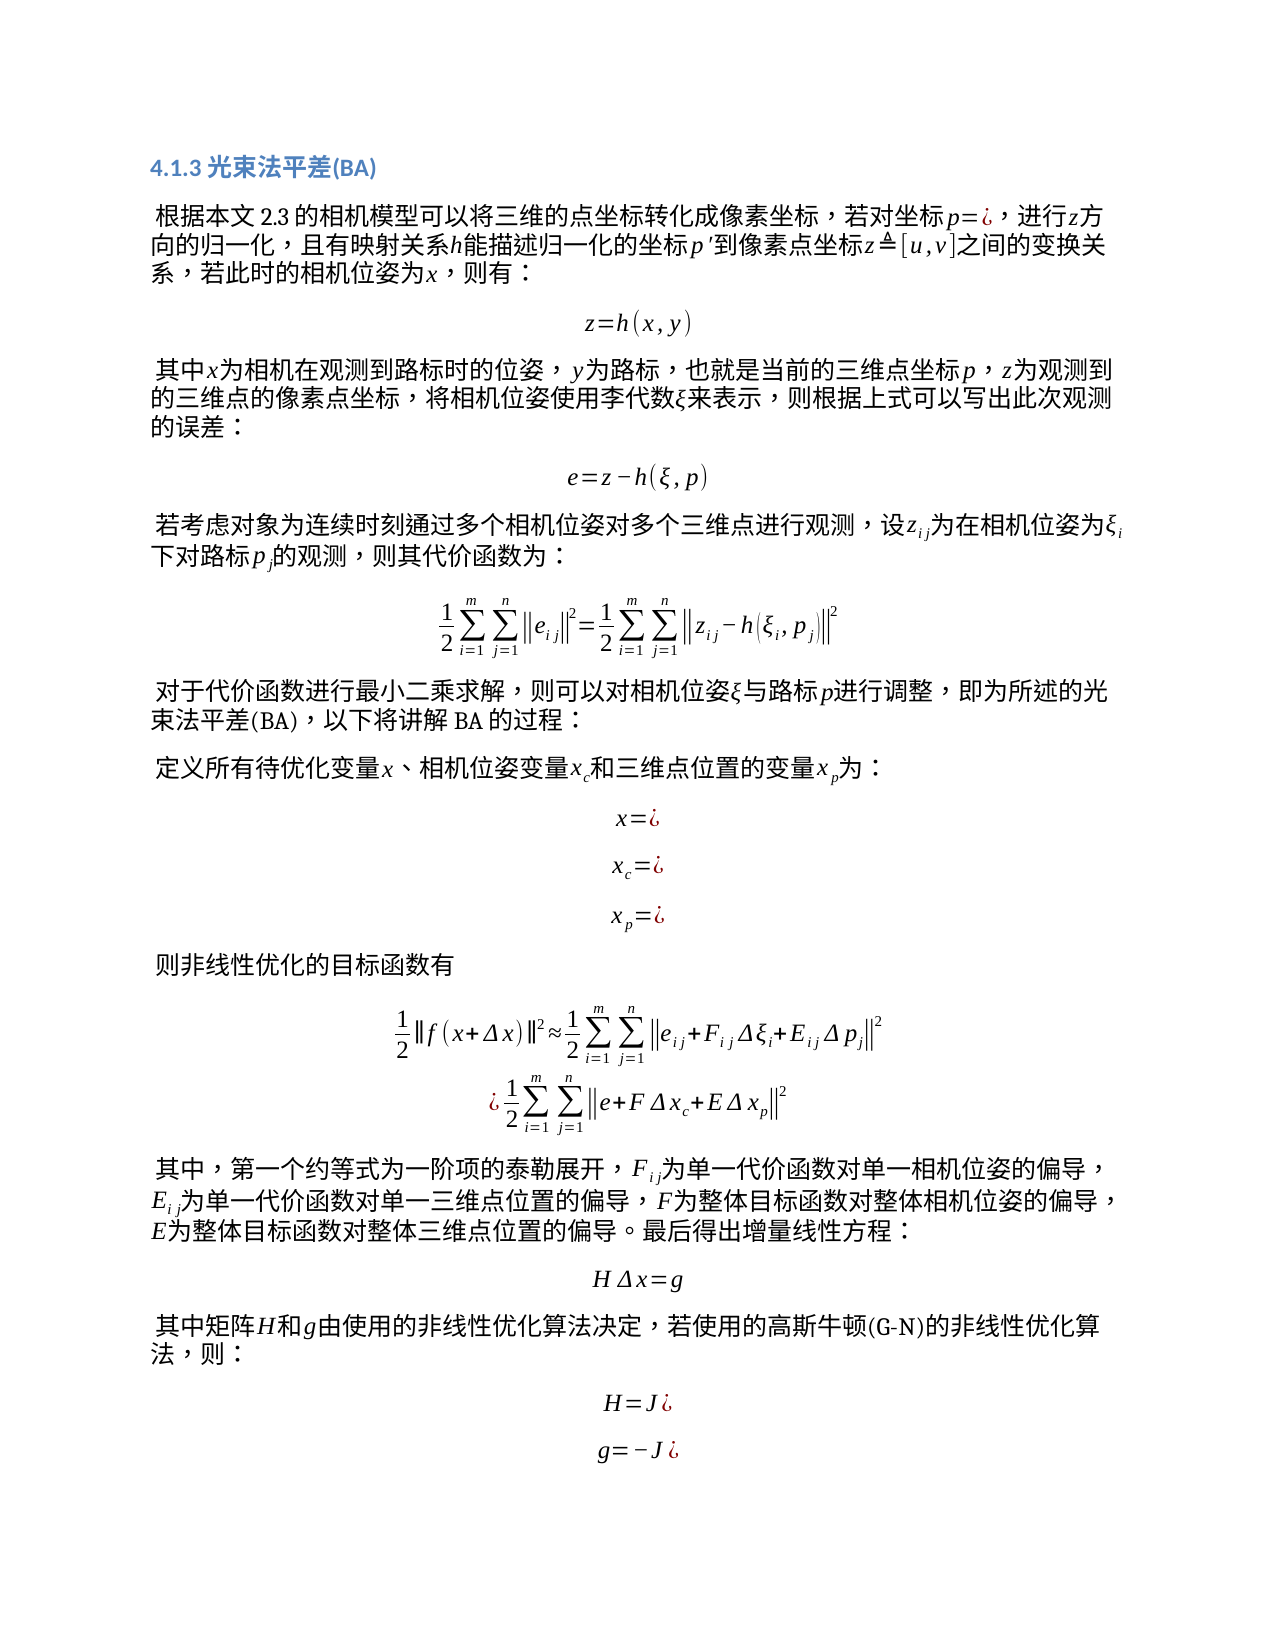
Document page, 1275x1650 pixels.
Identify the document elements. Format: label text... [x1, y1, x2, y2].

text 对于代价函数进行最小二乘求解，则可以对相机位姿与路标进行调整，即为所述的光束法平差(BA)，以下将讲解BA的过程： [150, 678, 1125, 735]
text 其中，第一个约等式为一阶项的泰勒展开，为单一代价函数对单一相机位姿的偏导，为单一代价函数对单一三维点位置的偏导，为整体目标函数对整体相机位姿的偏导，为整体目标函数对整体三维点位置的偏导。最后得出增量线性方程： [150, 1155, 1125, 1246]
text 定义所有待优化变量、相机位姿变量和三维点位置的变量为： [150, 754, 1125, 785]
text 若考虑对象为连续时刻通过多个相机位姿对多个三维点进行观测，设为在相机位姿为下对路标的观测，则其代价函数为： [150, 510, 1125, 573]
text 其中为相机在观测到路标时的位姿，为路标，也就是当前的三维点坐标，为观测到的三维点的像素点坐标，将相机位姿使用李代数来表示，则根据上式可以写出此次观测的误差： [150, 357, 1125, 443]
text 则非线性优化的目标函数有 [150, 952, 1125, 981]
text 其中矩阵和由使用的非线性优化算法决定，若使用的高斯牛顿(G-N)的非线性优化算法，则： [150, 1313, 1125, 1370]
subtitle 4.1.3 光束法平差(BA) [150, 150, 1125, 184]
text 根据本文2.3的相机模型可以将三维的点坐标转化成像素坐标，若对坐标，进行方向的归一化，且有映射关系能描述归一化的坐标到像素点坐标之间的变换关系，若此时的相机位姿为，则有： [150, 203, 1125, 289]
